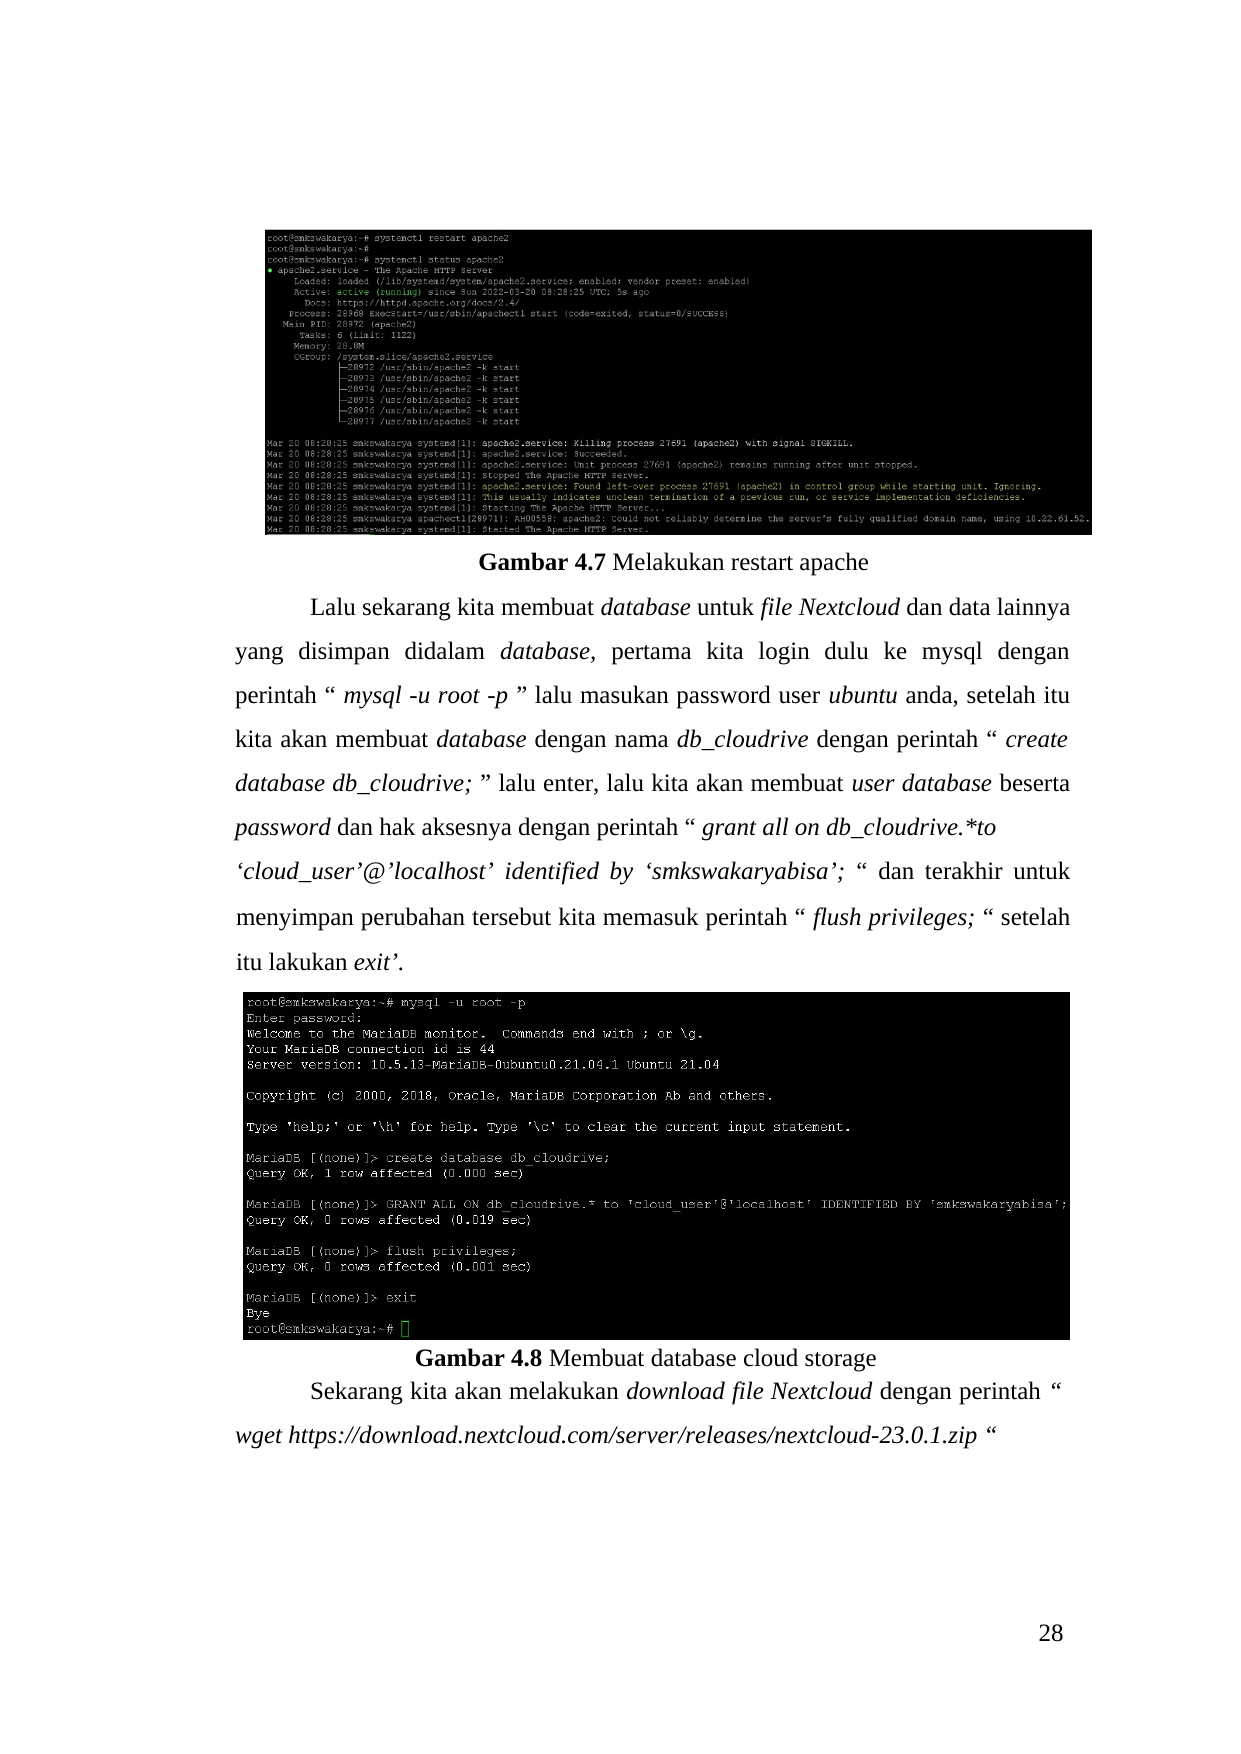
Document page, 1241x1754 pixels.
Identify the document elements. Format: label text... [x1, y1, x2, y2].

picture [243, 992, 1070, 1340]
text ‘cloud_user’@’localhost’ identified by ‘smkswakaryabisa’; “ dan terakhir untuk menyimpan perubahan tersebut kita memasuk perintah “ flush privileges; “ setelah itu lakukan exit’. [235, 856, 1070, 976]
text Lalu sekarang kita membuat database untuk file Nextcloud dan data lainnya yang disimpan didalam database, pertama kita login dulu ke mysql dengan perintah “ mysql -u root -p ” lalu masukan password user ubuntu anda, setelah itu kita akan membuat database dengan nama db_cloudrive dengan perintah “ create database db_cloudrive; ” lalu enter, lalu kita akan membuat user database beserta password dan hak aksesnya dengan perintah “ grant all on db_cloudrive.*to [235, 592, 1070, 841]
subtitle Gambar 4.7 Melakukan restart apache [236, 547, 1070, 576]
picture [265, 229, 1092, 535]
subtitle Gambar 4.8 Membuat database cloud storage [236, 1343, 1070, 1372]
text Sekarang kita akan melakukan download file Nextcloud dengan perintah “ wget https://download.nextcloud.com/server/releases/nextcloud-23.0.1.zip “ [235, 1376, 1064, 1449]
